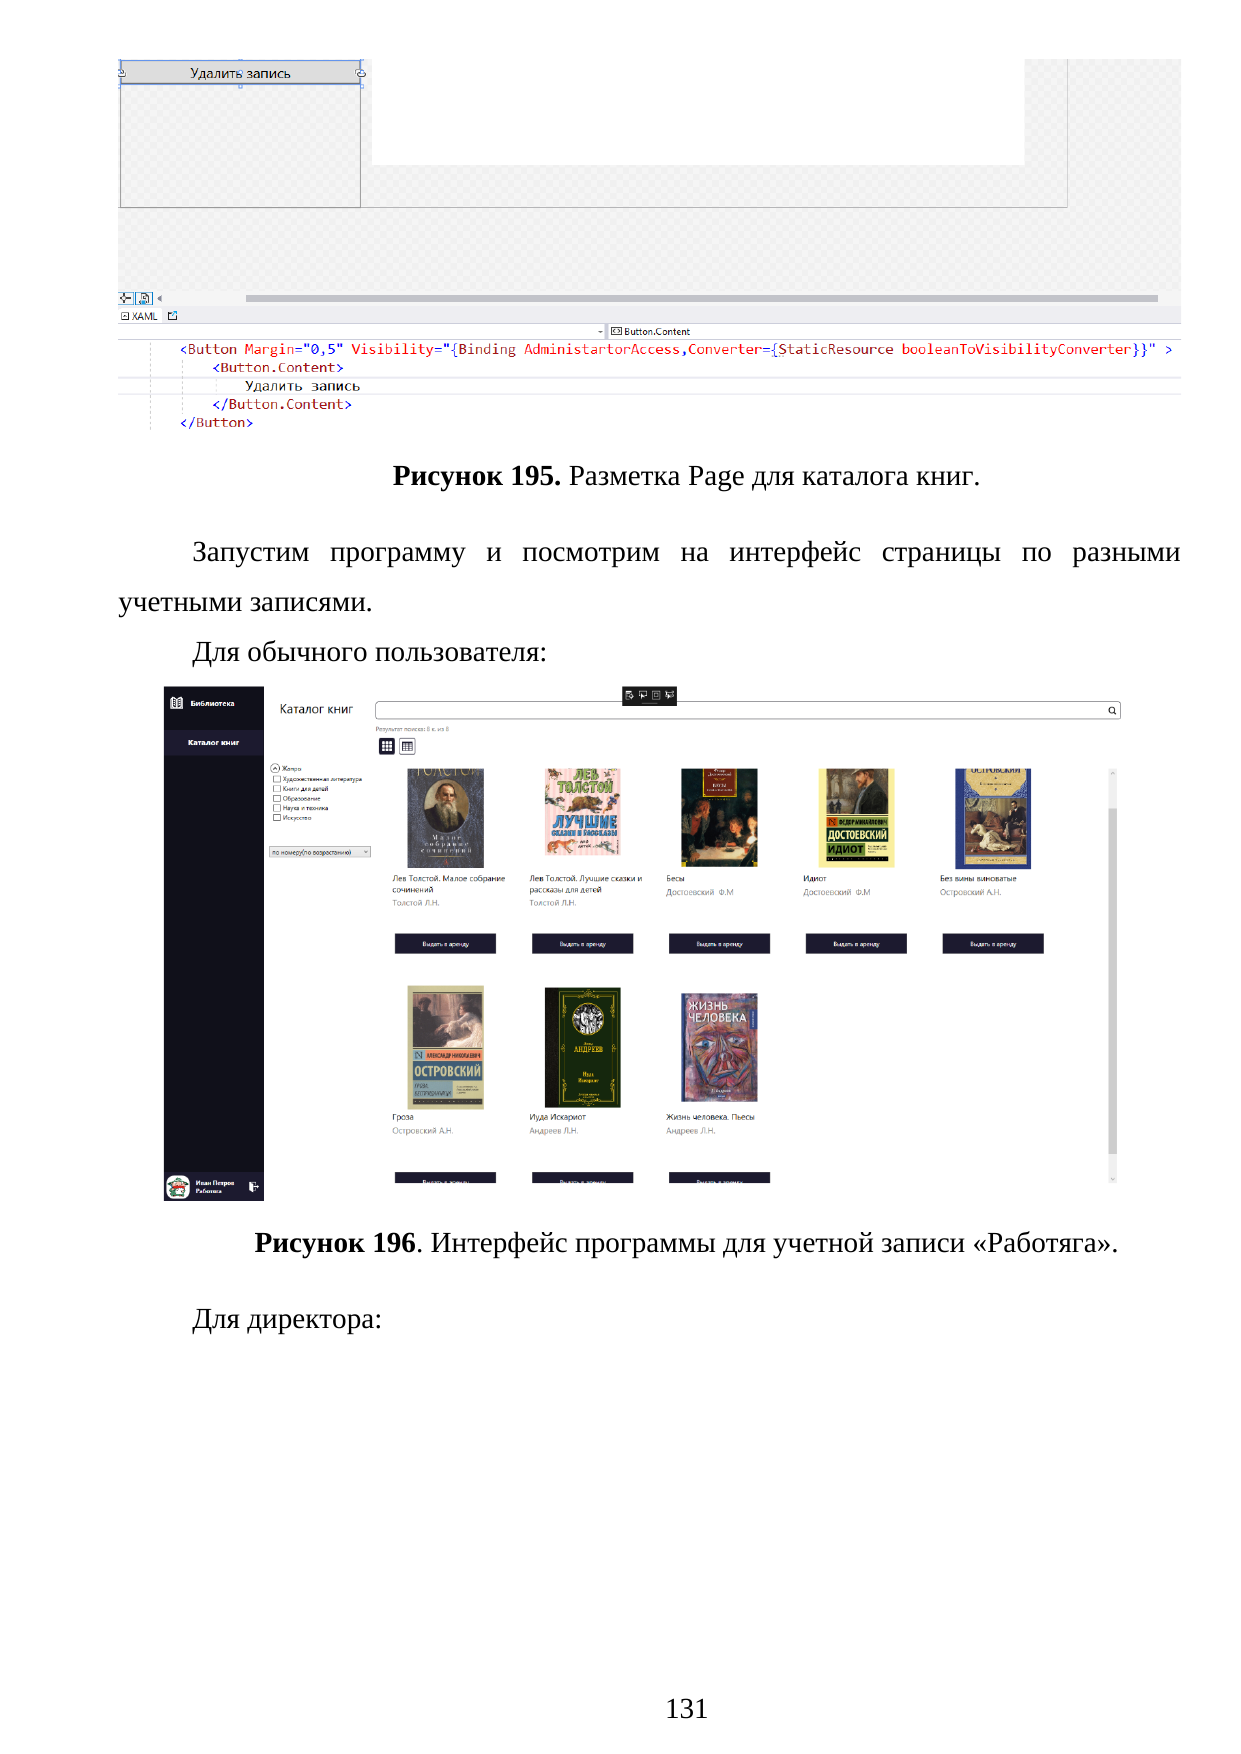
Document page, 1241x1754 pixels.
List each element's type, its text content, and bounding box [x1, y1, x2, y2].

text Для директора: [118, 1301, 1181, 1334]
text Для обычного пользователя: [118, 634, 1181, 668]
text Запустим программу и посмотрим на интерфейс страницы по разными учетными записями. [118, 534, 1181, 617]
picture [163, 684, 1136, 1201]
picture [118, 59, 1182, 434]
